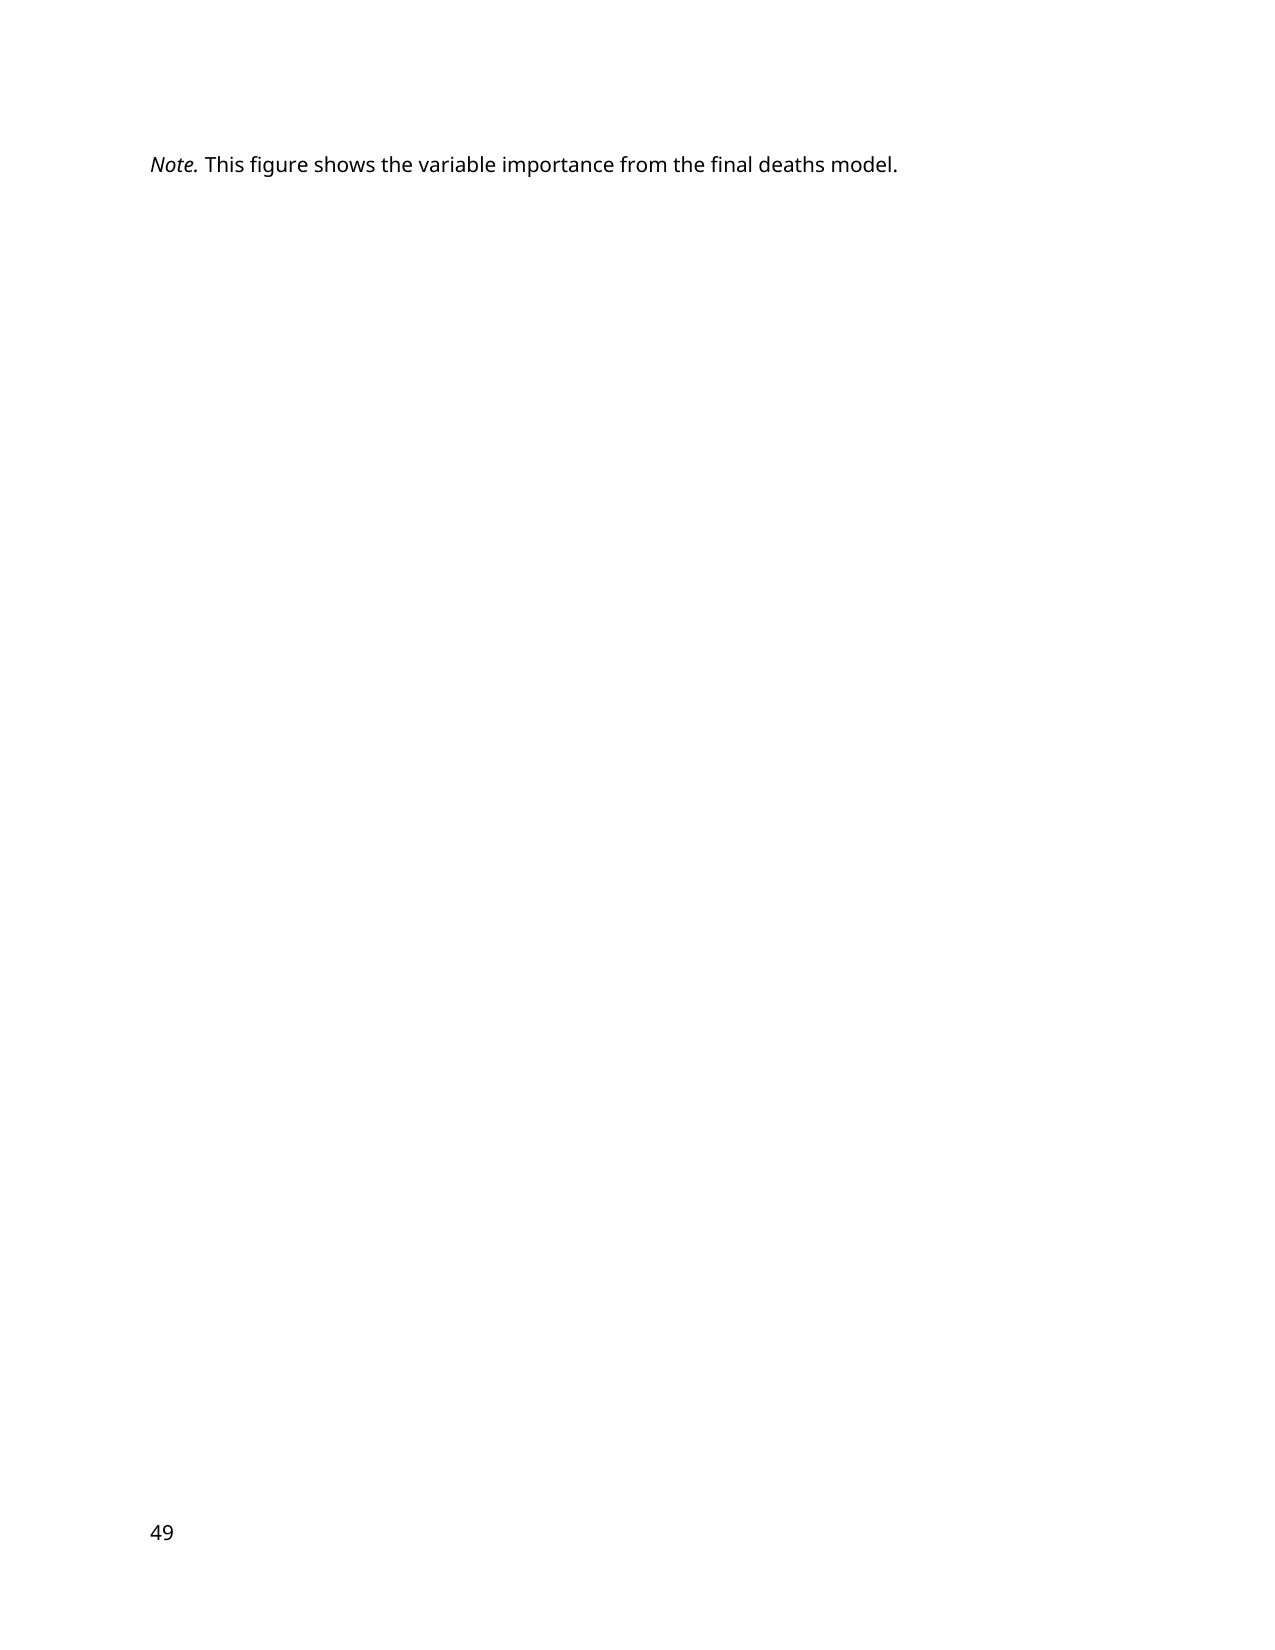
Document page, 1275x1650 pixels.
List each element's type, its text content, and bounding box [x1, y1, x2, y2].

text Note. This figure shows the variable importance from the final deaths model. [150, 150, 1125, 178]
